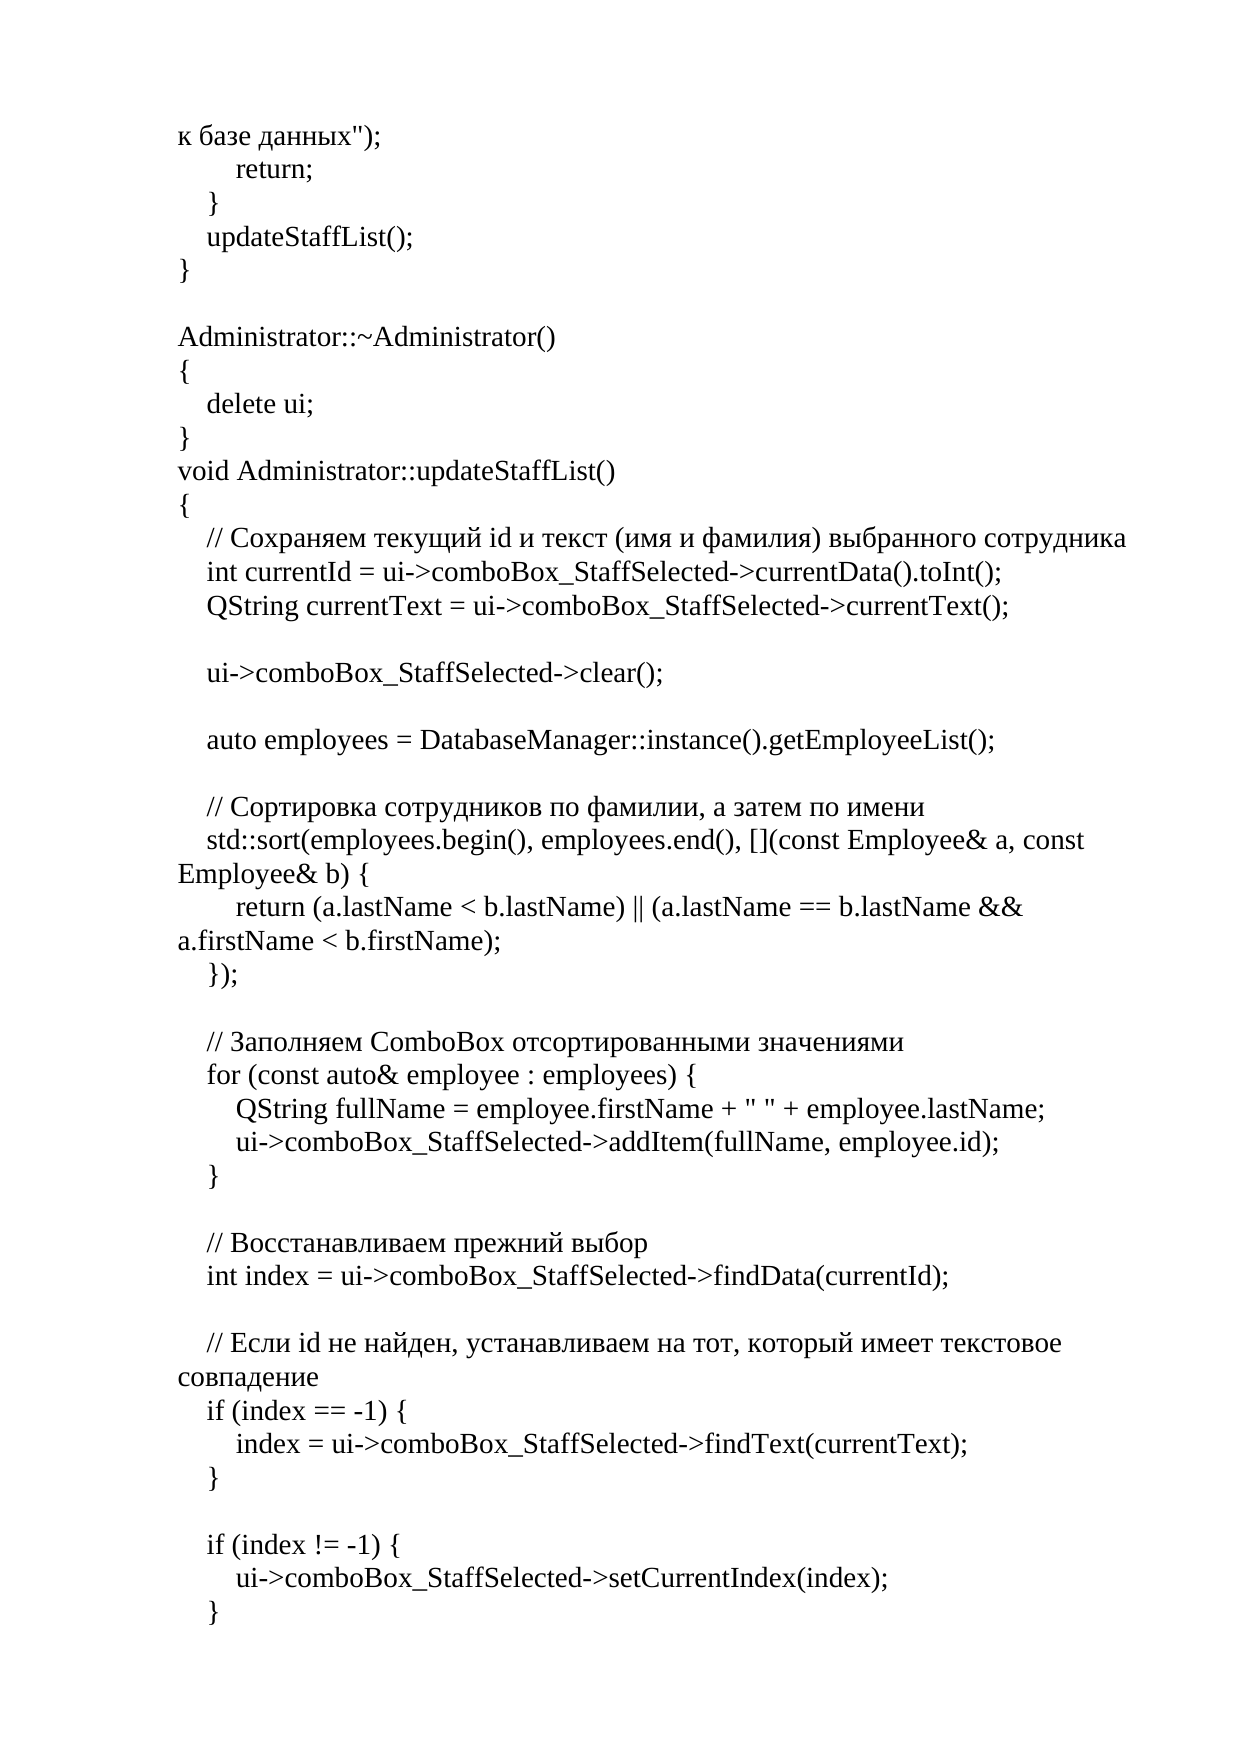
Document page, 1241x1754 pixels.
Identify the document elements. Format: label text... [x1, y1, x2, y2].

text }); [177, 957, 1152, 990]
text // Сохраняем текущий id и текст (имя и фамилия) выбранного сотрудника [177, 521, 1152, 554]
text if (index != -1) { [177, 1527, 1152, 1560]
text // Если id не найден, устанавливаем на тот, который имеет текстовое совпадение [177, 1326, 1152, 1393]
text } [177, 1594, 1152, 1627]
text } [177, 252, 1152, 286]
text // Заполняем ComboBox отсортированными значениями [177, 1024, 1152, 1057]
text } [177, 1460, 1152, 1493]
text delete ui; [177, 386, 1152, 420]
text return; [177, 152, 1152, 185]
text { [177, 353, 1152, 386]
text int index = ui->comboBox_StaffSelected->findData(currentId); [177, 1258, 1152, 1292]
text // Сортировка сотрудников по фамилии, а затем по имени [177, 789, 1152, 822]
text return (a.lastName < b.lastName) || (a.lastName == b.lastName && a.firstName < b.firstName); [177, 889, 1152, 957]
text ui->comboBox_StaffSelected->addItem(fullName, employee.id); [177, 1124, 1152, 1158]
text // Восстанавливаем прежний выбор [177, 1225, 1152, 1258]
text } [177, 420, 1152, 453]
text void Administrator::updateStaffList() [177, 453, 1152, 487]
text for (const auto& employee : employees) { [177, 1057, 1152, 1091]
text updateStaffList(); [177, 219, 1152, 252]
text ui->comboBox_StaffSelected->clear(); [177, 655, 1152, 688]
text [177, 118, 1152, 152]
text } [177, 1158, 1152, 1191]
text index = ui->comboBox_StaffSelected->findText(currentText); [177, 1426, 1152, 1460]
text { [177, 487, 1152, 521]
text ui->comboBox_StaffSelected->setCurrentIndex(index); [177, 1560, 1152, 1594]
text std::sort(employees.begin(), employees.end(), [](const Employee& a, const Employee& b) { [177, 822, 1152, 889]
text int currentId = ui->comboBox_StaffSelected->currentData().toInt(); [177, 554, 1152, 588]
text QString fullName = employee.firstName + " " + employee.lastName; [177, 1091, 1152, 1124]
text Administrator::~Administrator() [177, 319, 1152, 353]
text if (index == -1) { [177, 1393, 1152, 1426]
text } [177, 185, 1152, 219]
text auto employees = DatabaseManager::instance().getEmployeeList(); [177, 722, 1152, 755]
text QString currentText = ui->comboBox_StaffSelected->currentText(); [177, 588, 1152, 621]
